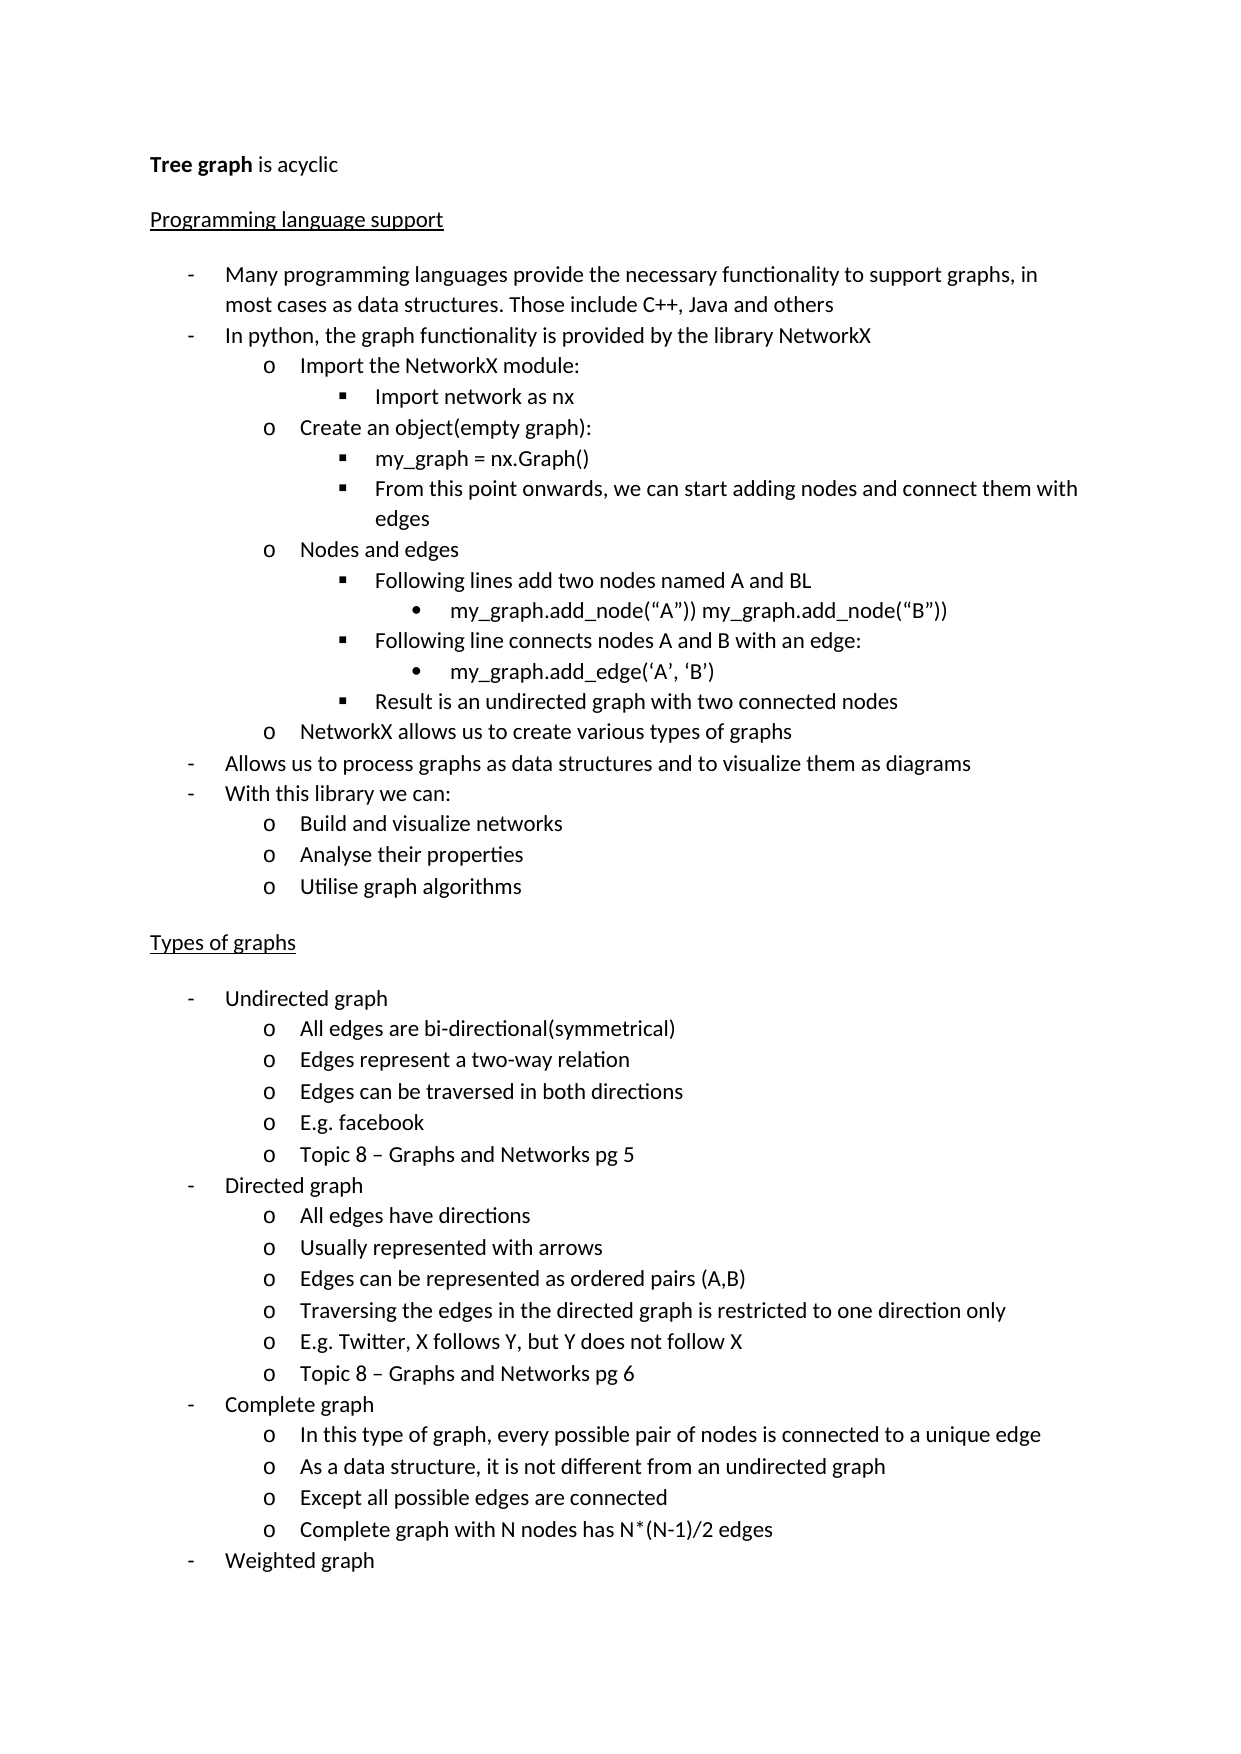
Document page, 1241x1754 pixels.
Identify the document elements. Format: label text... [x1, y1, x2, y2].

list Utilise graph algorithms [262, 872, 1090, 901]
list Nodes and edges [262, 535, 1090, 564]
list From this point onwards, we can start adding nodes and connect them with edges [337, 474, 1090, 533]
list As a data structure, it is not different from an undirected graph [262, 1452, 1090, 1481]
list All edges are bi-directional(symmetrical) [262, 1014, 1090, 1043]
list Create an object(empty graph): [262, 413, 1090, 442]
list Build and visualize networks [262, 809, 1090, 838]
list Undirected graph [187, 984, 1090, 1012]
list Complete graph [187, 1390, 1090, 1418]
list Complete graph with N nodes has N*(N-1)/2 edges [262, 1515, 1090, 1544]
list With this library we can: [187, 779, 1090, 807]
list my_graph.add_node(“A”)) my_graph.add_node(“B”)) [412, 596, 1090, 624]
list In python, the graph functionality is provided by the library NetworkX [187, 321, 1090, 349]
list Import the NetworkX module: [262, 351, 1090, 380]
list Many programming languages provide the necessary functionality to support graphs, in most cases as data structures. Those include C++, Java and others [187, 260, 1090, 319]
list NetworkX allows us to create various types of graphs [262, 717, 1090, 746]
list my_graph.add_edge(‘A’, ‘B’) [412, 657, 1090, 685]
list Traversing the edges in the directed graph is restricted to one direction only [262, 1296, 1090, 1325]
list Edges can be traversed in both directions [262, 1077, 1090, 1106]
text Types of graphs [150, 928, 1090, 957]
list Except all possible edges are connected [262, 1483, 1090, 1512]
list E.g. Twitter, X follows Y, but Y does not follow X [262, 1327, 1090, 1356]
text Programming language support [150, 205, 1090, 233]
list Topic 8 – Graphs and Networks pg 6 [262, 1359, 1090, 1388]
list E.g. facebook [262, 1108, 1090, 1137]
list Weighted graph [187, 1546, 1090, 1574]
list Result is an undirected graph with two connected nodes [337, 687, 1090, 715]
list Allows us to process graphs as data structures and to visualize them as diagrams [187, 749, 1090, 777]
list In this type of graph, every possible pair of nodes is connected to a unique edge [262, 1420, 1090, 1449]
list Import network as nx [337, 382, 1090, 411]
list Topic 8 – Graphs and Networks pg 5 [262, 1140, 1090, 1169]
list Following line connects nodes A and B with an edge: [337, 627, 1090, 655]
list All edges have directions [262, 1201, 1090, 1231]
list Edges can be represented as ordered pairs (A,B) [262, 1264, 1090, 1293]
list my_graph = nx.Graph() [337, 444, 1090, 472]
list Analyse their properties [262, 841, 1090, 870]
text Tree graph is acyclic [150, 150, 1090, 178]
list Edges represent a two-way relation [262, 1045, 1090, 1074]
list Usually represented with arrows [262, 1233, 1090, 1262]
list Directed graph [187, 1171, 1090, 1199]
list Following lines add two nodes named A and BL [337, 566, 1090, 594]
